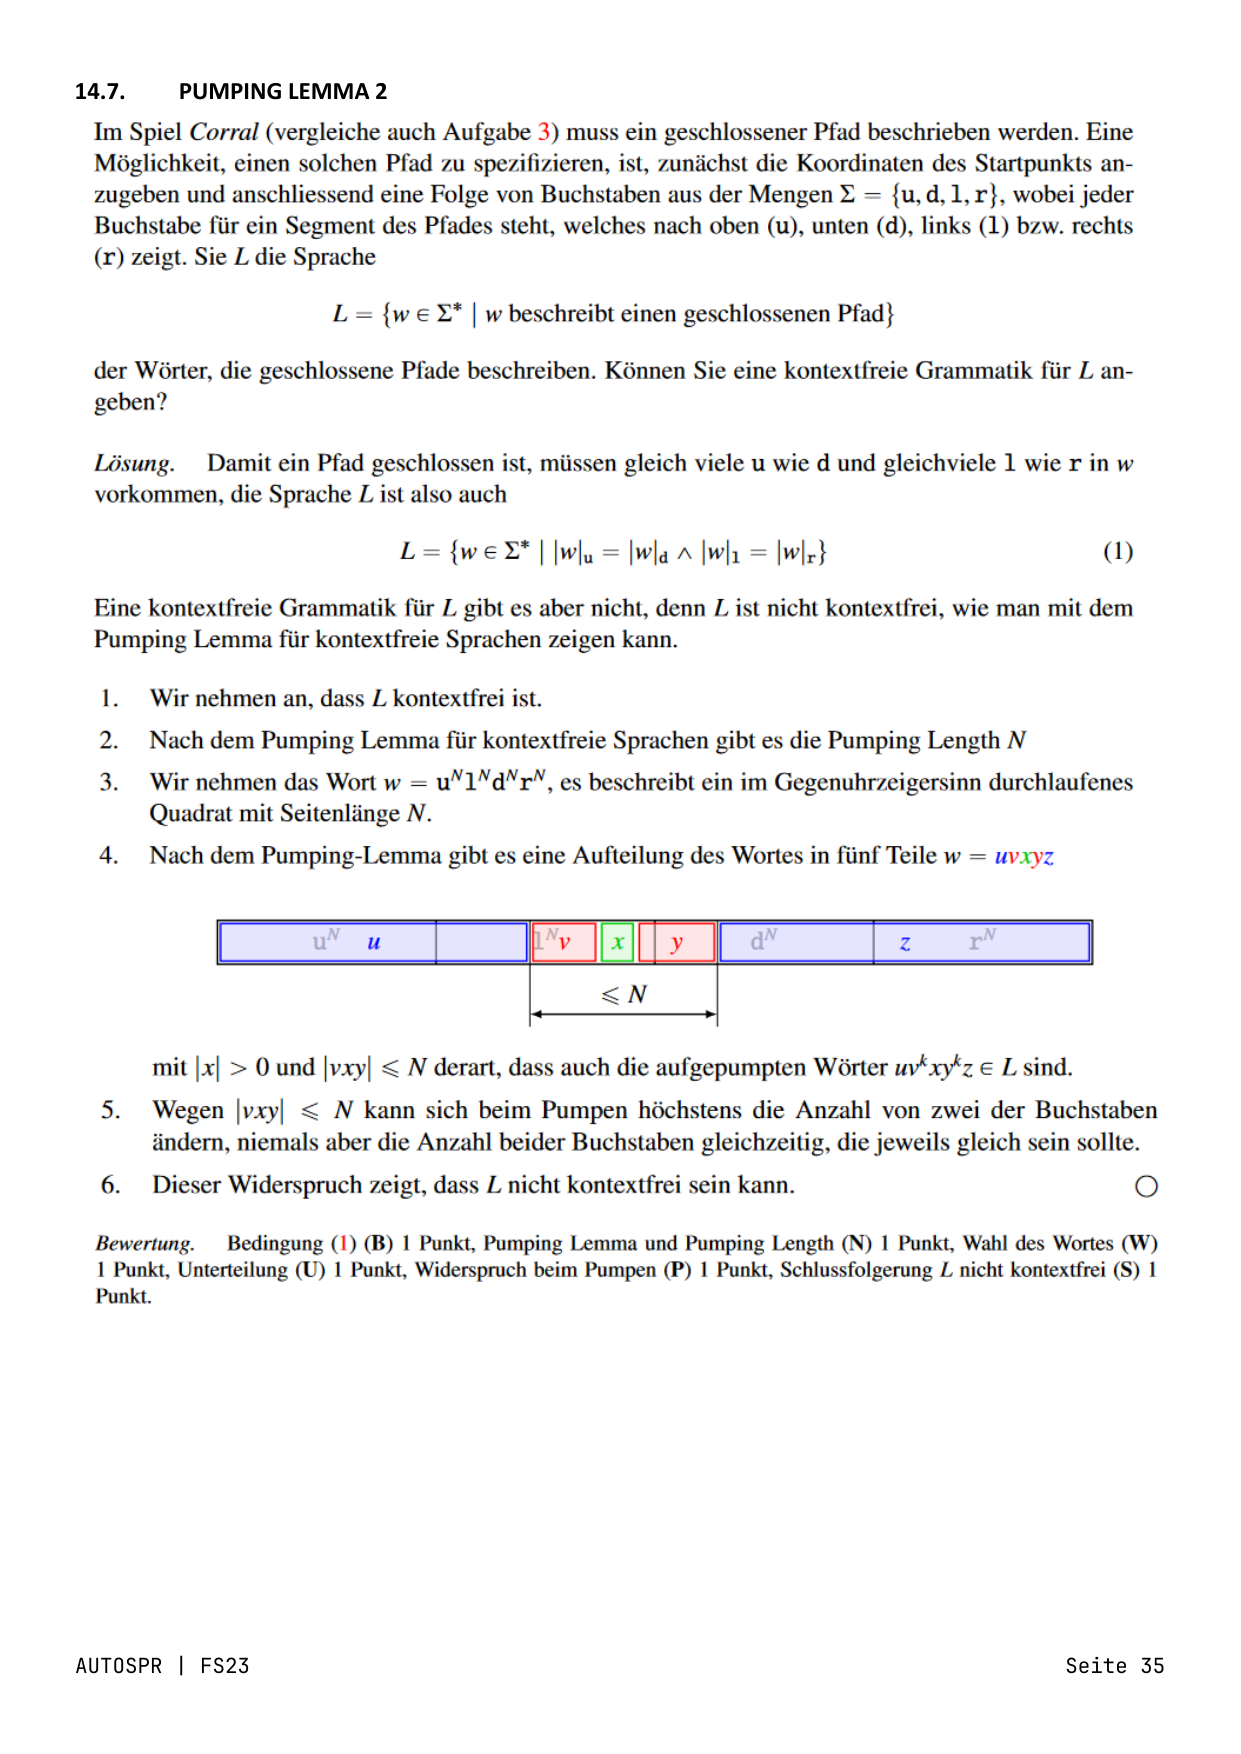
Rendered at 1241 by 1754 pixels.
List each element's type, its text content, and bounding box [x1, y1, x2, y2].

picture [81, 886, 1173, 1324]
picture [81, 107, 1173, 885]
subtitle Pumping Lemma 2 [74, 75, 1165, 106]
